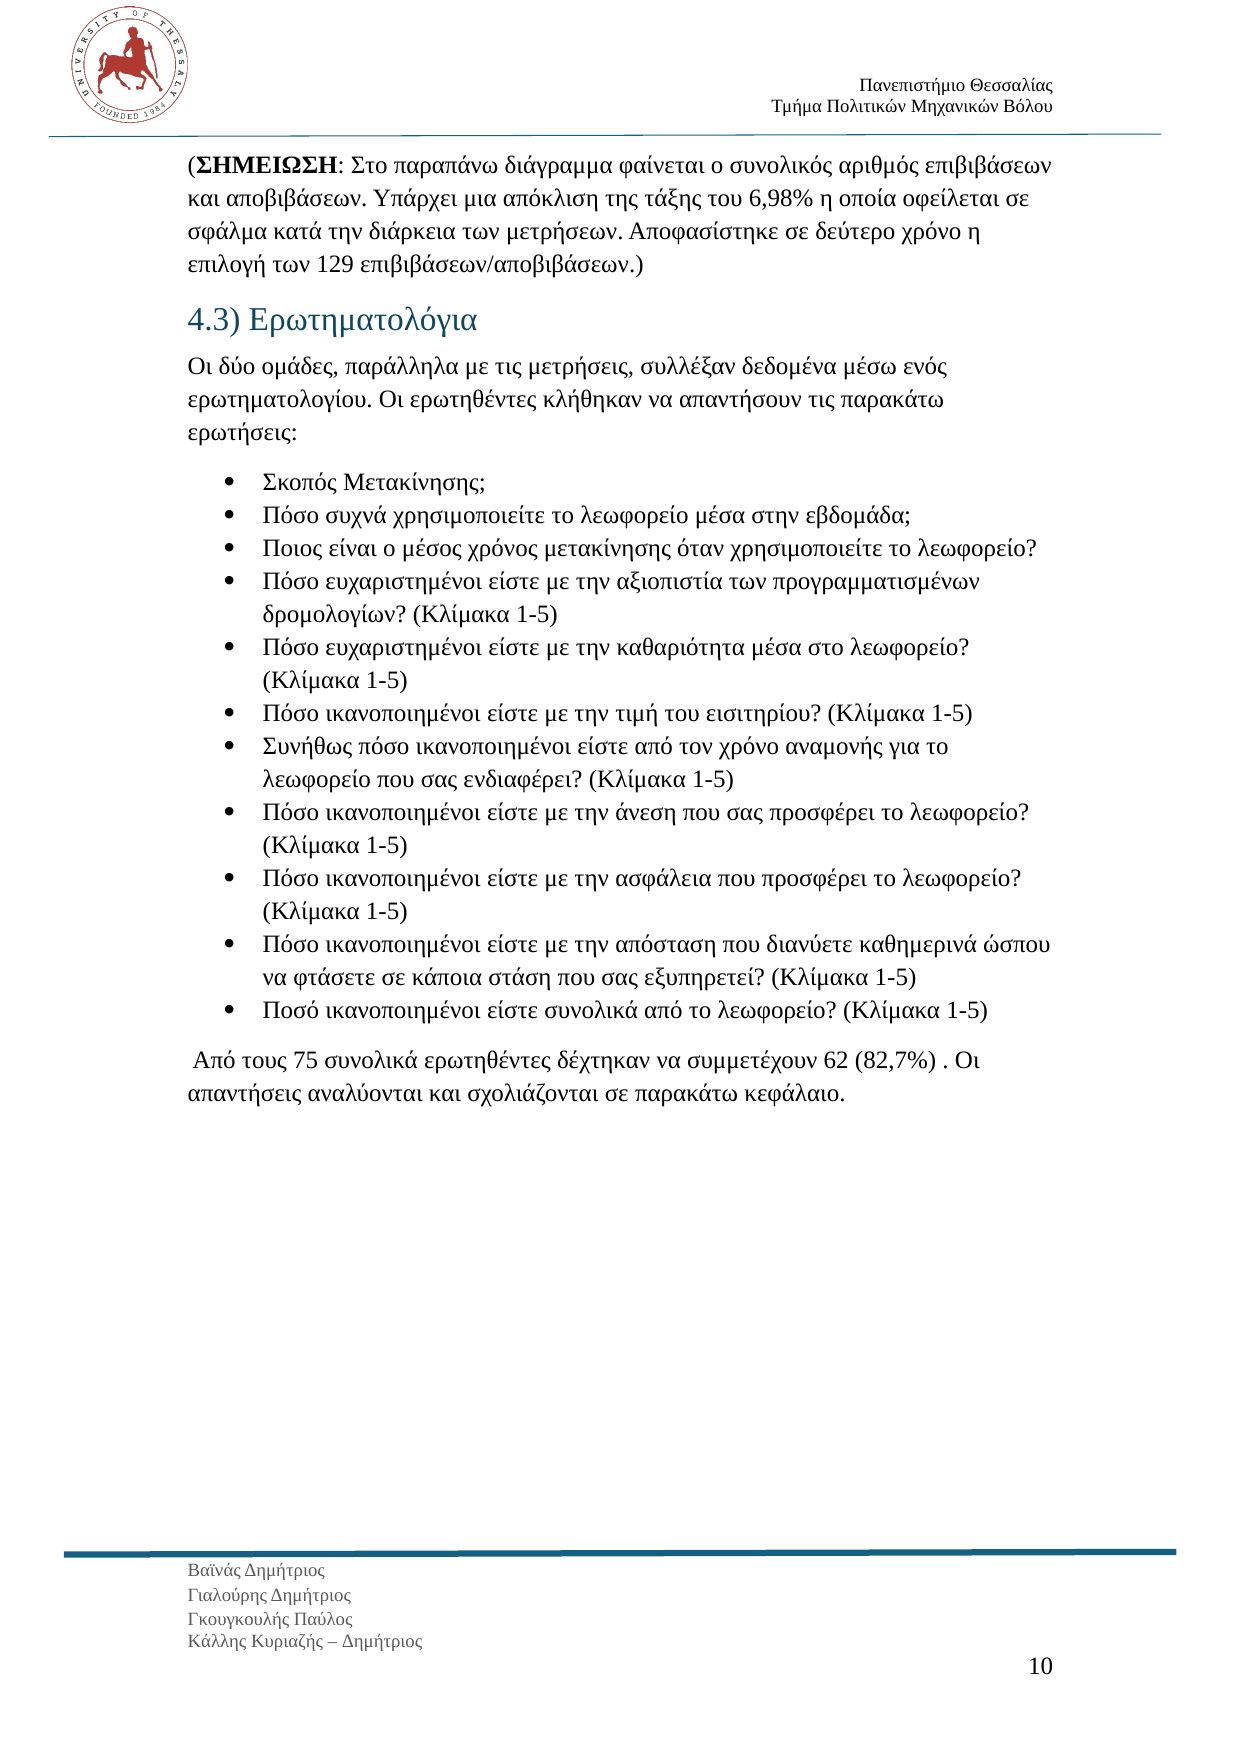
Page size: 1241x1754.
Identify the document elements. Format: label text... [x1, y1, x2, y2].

list Πόσο συχνά χρησιμοποιείτε το λεωφορείο μέσα στην εβδομάδα; [225, 500, 1053, 529]
text Από τους 75 συνολικά ερωτηθέντες δέχτηκαν να συμμετέχουν 62 (82,7%) . Οι απαντήσεις αναλύονται και σχολιάζονται σε παρακάτω κεφάλαιο. [187, 1045, 1053, 1107]
text Οι δύο ομάδες, παράλληλα με τις μετρήσεις, συλλέξαν δεδομένα μέσω ενός ερωτηματολογίου. Οι ερωτηθέντες κλήθηκαν να απαντήσουν τις παρακάτω ερωτήσεις: [187, 351, 1053, 446]
list Πόσο ικανοποιημένοι είστε με την απόσταση που διανύετε καθημερινά ώσπου να φτάσετε σε κάποια στάση που σας εξυπηρετεί? (Κλίμακα 1-5) [225, 929, 1053, 991]
list Ποιος είναι ο μέσος χρόνος μετακίνησης όταν χρησιμοποιείτε το λεωφορείο? [225, 533, 1053, 562]
picture [71, 6, 188, 123]
list Πόσο ευχαριστημένοι είστε με την καθαριότητα μέσα στο λεωφορείο? (Κλίμακα 1-5) [225, 632, 1053, 694]
list Σκοπός Μετακίνησης; [225, 467, 1053, 496]
list Πόσο ικανοποιημένοι είστε με την ασφάλεια που προσφέρει το λεωφορείο? (Κλίμακα 1-5) [225, 863, 1053, 925]
list Ποσό ικανοποιημένοι είστε συνολικά από το λεωφορείο? (Κλίμακα 1-5) [225, 995, 1053, 1024]
list Συνήθως πόσο ικανοποιημένοι είστε από τον χρόνο αναμονής για το λεωφορείο που σας ενδιαφέρει? (Κλίμακα 1-5) [225, 731, 1053, 793]
list Πόσο ικανοποιημένοι είστε με την τιμή του εισιτηρίου? (Κλίμακα 1-5) [225, 698, 1053, 727]
subtitle 4.3) Ερωτηματολόγια [187, 299, 1053, 337]
list Πόσο ικανοποιημένοι είστε με την άνεση που σας προσφέρει το λεωφορείο? (Κλίμακα 1-5) [225, 797, 1053, 859]
list Πόσο ευχαριστημένοι είστε με την αξιοπιστία των προγραμματισμένων δρομολογίων? (Κλίμακα 1-5) [225, 566, 1053, 628]
text (ΣΗΜΕΙΩΣΗ: Στο παραπάνω διάγραμμα φαίνεται ο συνολικός αριθμός επιβιβάσεων και αποβιβάσεων. Υπάρχει μια απόκλιση της τάξης του 6,98% η οποία οφείλεται σε σφάλμα κατά την διάρκεια των μετρήσεων. Αποφασίστηκε σε δεύτερο χρόνο η επιλογή των 129 επιβιβάσεων/αποβιβάσεων.) [187, 150, 1053, 278]
